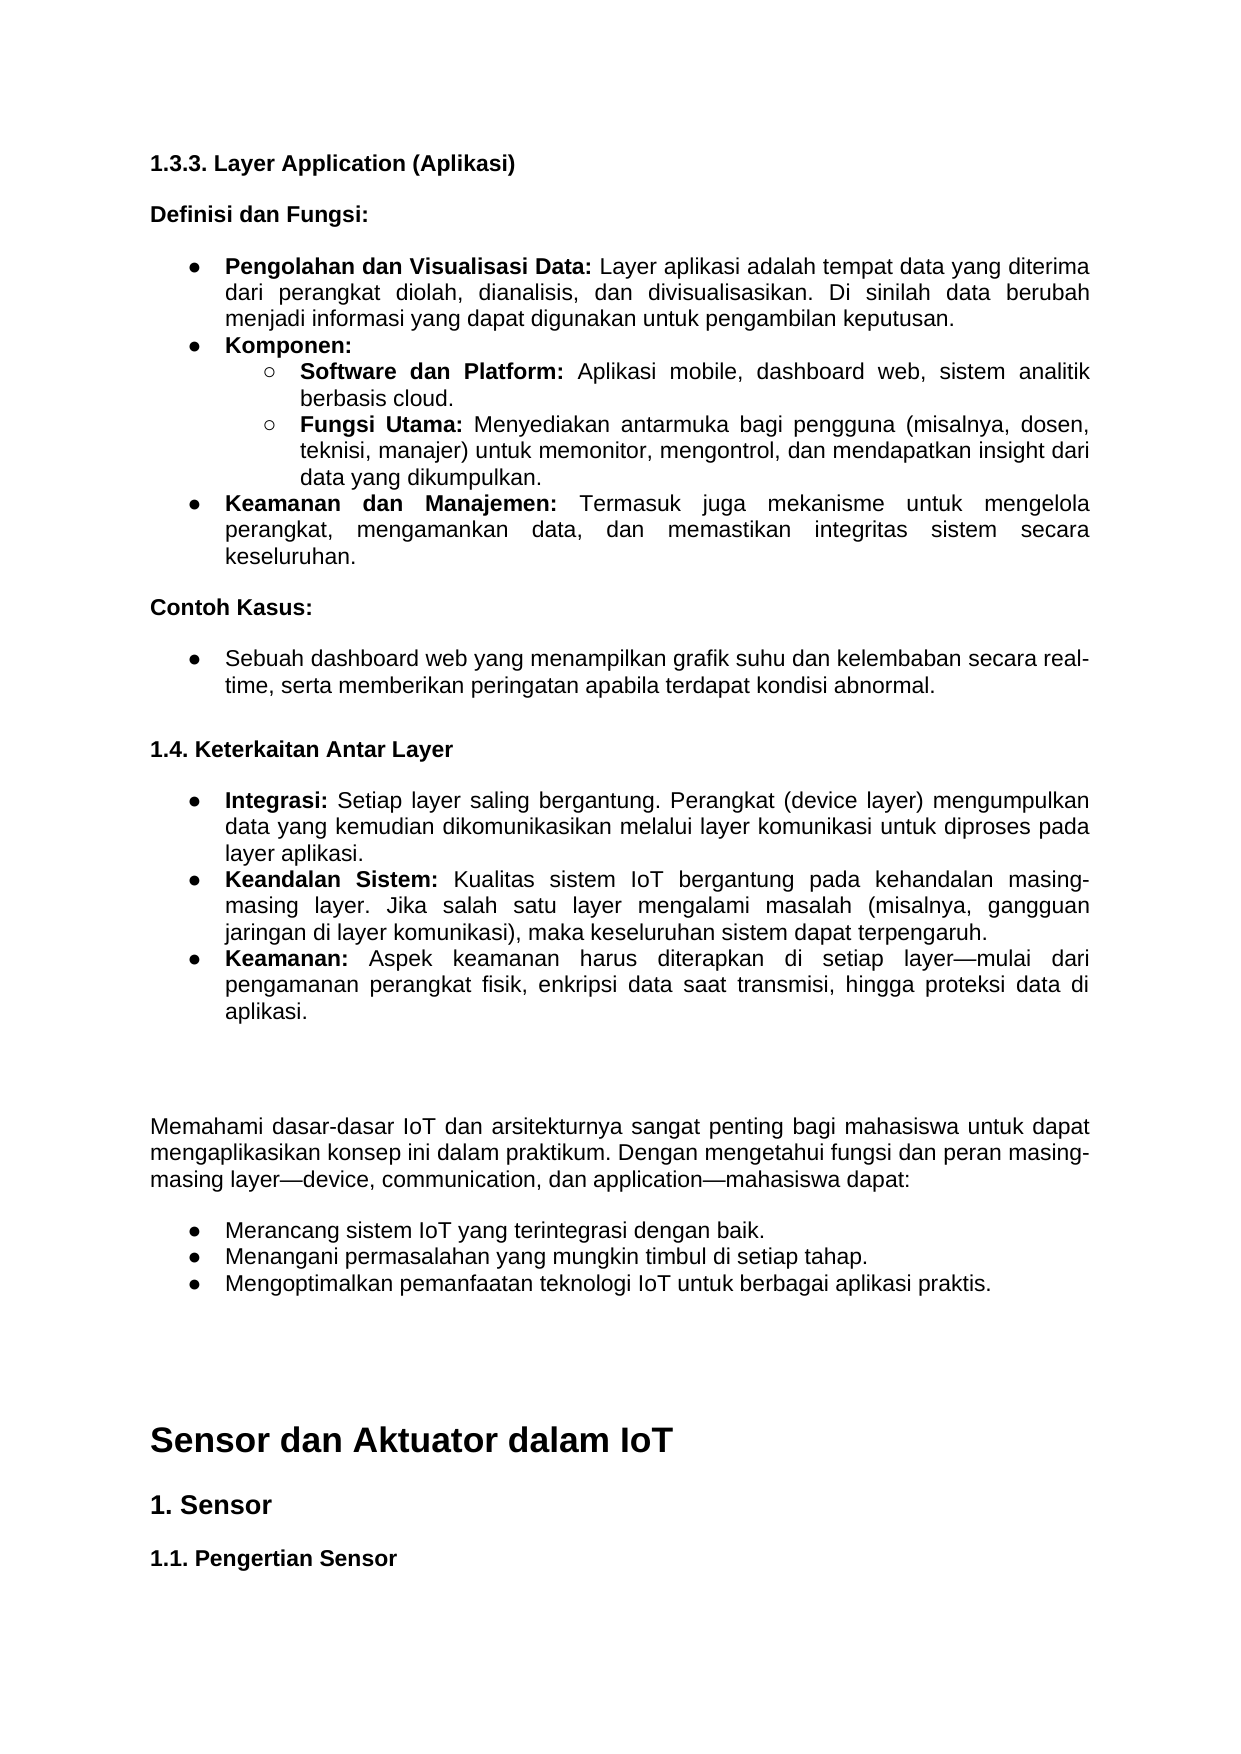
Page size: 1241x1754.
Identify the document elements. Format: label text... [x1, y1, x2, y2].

subtitle Komponen: [187, 332, 1090, 358]
subtitle Keamanan dan Manajemen: Termasuk juga mekanisme untuk mengelola perangkat, mengamankan data, dan memastikan integritas sistem secara keseluruhan. [187, 490, 1090, 569]
subtitle Keamanan: Aspek keamanan harus diterapkan di setiap layer—mulai dari pengamanan perangkat fisik, enkripsi data saat transmisi, hingga proteksi data di aplikasi. [187, 945, 1090, 1024]
subtitle Sensor dan Aktuator dalam IoT [150, 1419, 1090, 1460]
subtitle Pengolahan dan Visualisasi Data: Layer aplikasi adalah tempat data yang diterima dari perangkat diolah, dianalisis, dan divisualisasikan. Di sinilah data berubah menjadi informasi yang dapat digunakan untuk pengambilan keputusan. [187, 253, 1090, 332]
subtitle Contoh Kasus: [150, 594, 1090, 620]
subtitle Definisi dan Fungsi: [150, 201, 1090, 228]
subtitle Software dan Platform: Aplikasi mobile, dashboard web, sistem analitik berbasis cloud. [262, 358, 1090, 411]
subtitle Memahami dasar-dasar IoT dan arsitekturnya sangat penting bagi mahasiswa untuk dapat mengaplikasikan konsep ini dalam praktikum. Dengan mengetahui fungsi dan peran masing-masing layer—device, communication, dan application—mahasiswa dapat: [150, 1113, 1090, 1192]
subtitle Sebuah dashboard web yang menampilkan grafik suhu dan kelembaban secara real-time, serta memberikan peringatan apabila terdapat kondisi abnormal. [187, 645, 1090, 698]
subtitle Mengoptimalkan pemanfaatan teknologi IoT untuk berbagai aplikasi praktis. [187, 1270, 1090, 1296]
subtitle Merancang sistem IoT yang terintegrasi dengan baik. [187, 1217, 1090, 1243]
subtitle 1.3.3. Layer Application (Aplikasi) [150, 150, 1090, 176]
subtitle Keandalan Sistem: Kualitas sistem IoT bergantung pada kehandalan masing-masing layer. Jika salah satu layer mengalami masalah (misalnya, gangguan jaringan di layer komunikasi), maka keseluruhan sistem dapat terpengaruh. [187, 866, 1090, 945]
subtitle Fungsi Utama: Menyediakan antarmuka bagi pengguna (misalnya, dosen, teknisi, manajer) untuk memonitor, mengontrol, dan mendapatkan insight dari data yang dikumpulkan. [262, 411, 1090, 490]
subtitle 1. Sensor [150, 1489, 1090, 1520]
subtitle 1.1. Pengertian Sensor [150, 1545, 1090, 1571]
subtitle Integrasi: Setiap layer saling bergantung. Perangkat (device layer) mengumpulkan data yang kemudian dikomunikasikan melalui layer komunikasi untuk diproses pada layer aplikasi. [187, 787, 1090, 866]
subtitle Menangani permasalahan yang mungkin timbul di setiap tahap. [187, 1243, 1090, 1270]
subtitle 1.4. Keterkaitan Antar Layer [150, 736, 1090, 762]
